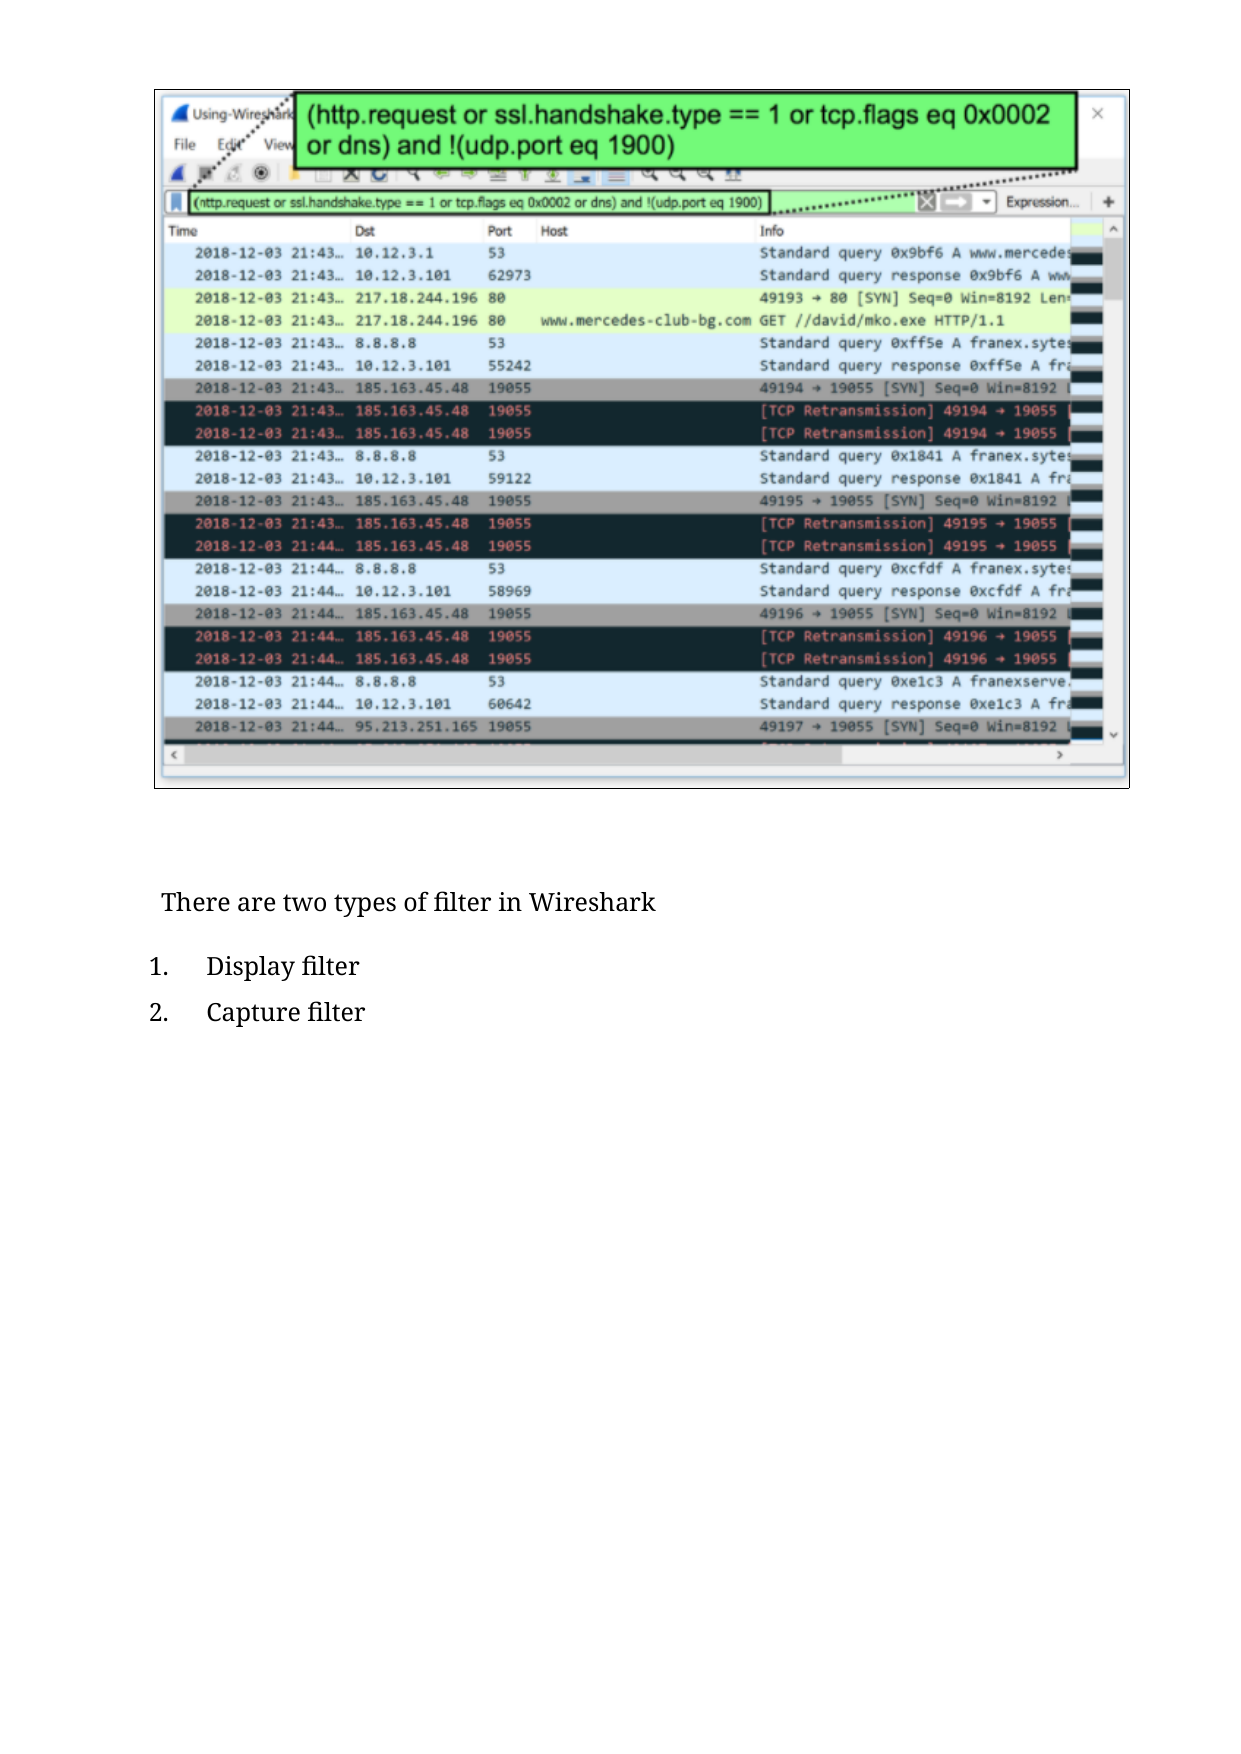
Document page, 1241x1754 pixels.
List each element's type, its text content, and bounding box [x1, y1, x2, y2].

picture [155, 90, 1129, 788]
text There are two types of filter in Wireshark [131, 885, 1152, 919]
list Capture filter [169, 995, 1152, 1029]
list Display filter [169, 948, 1152, 982]
